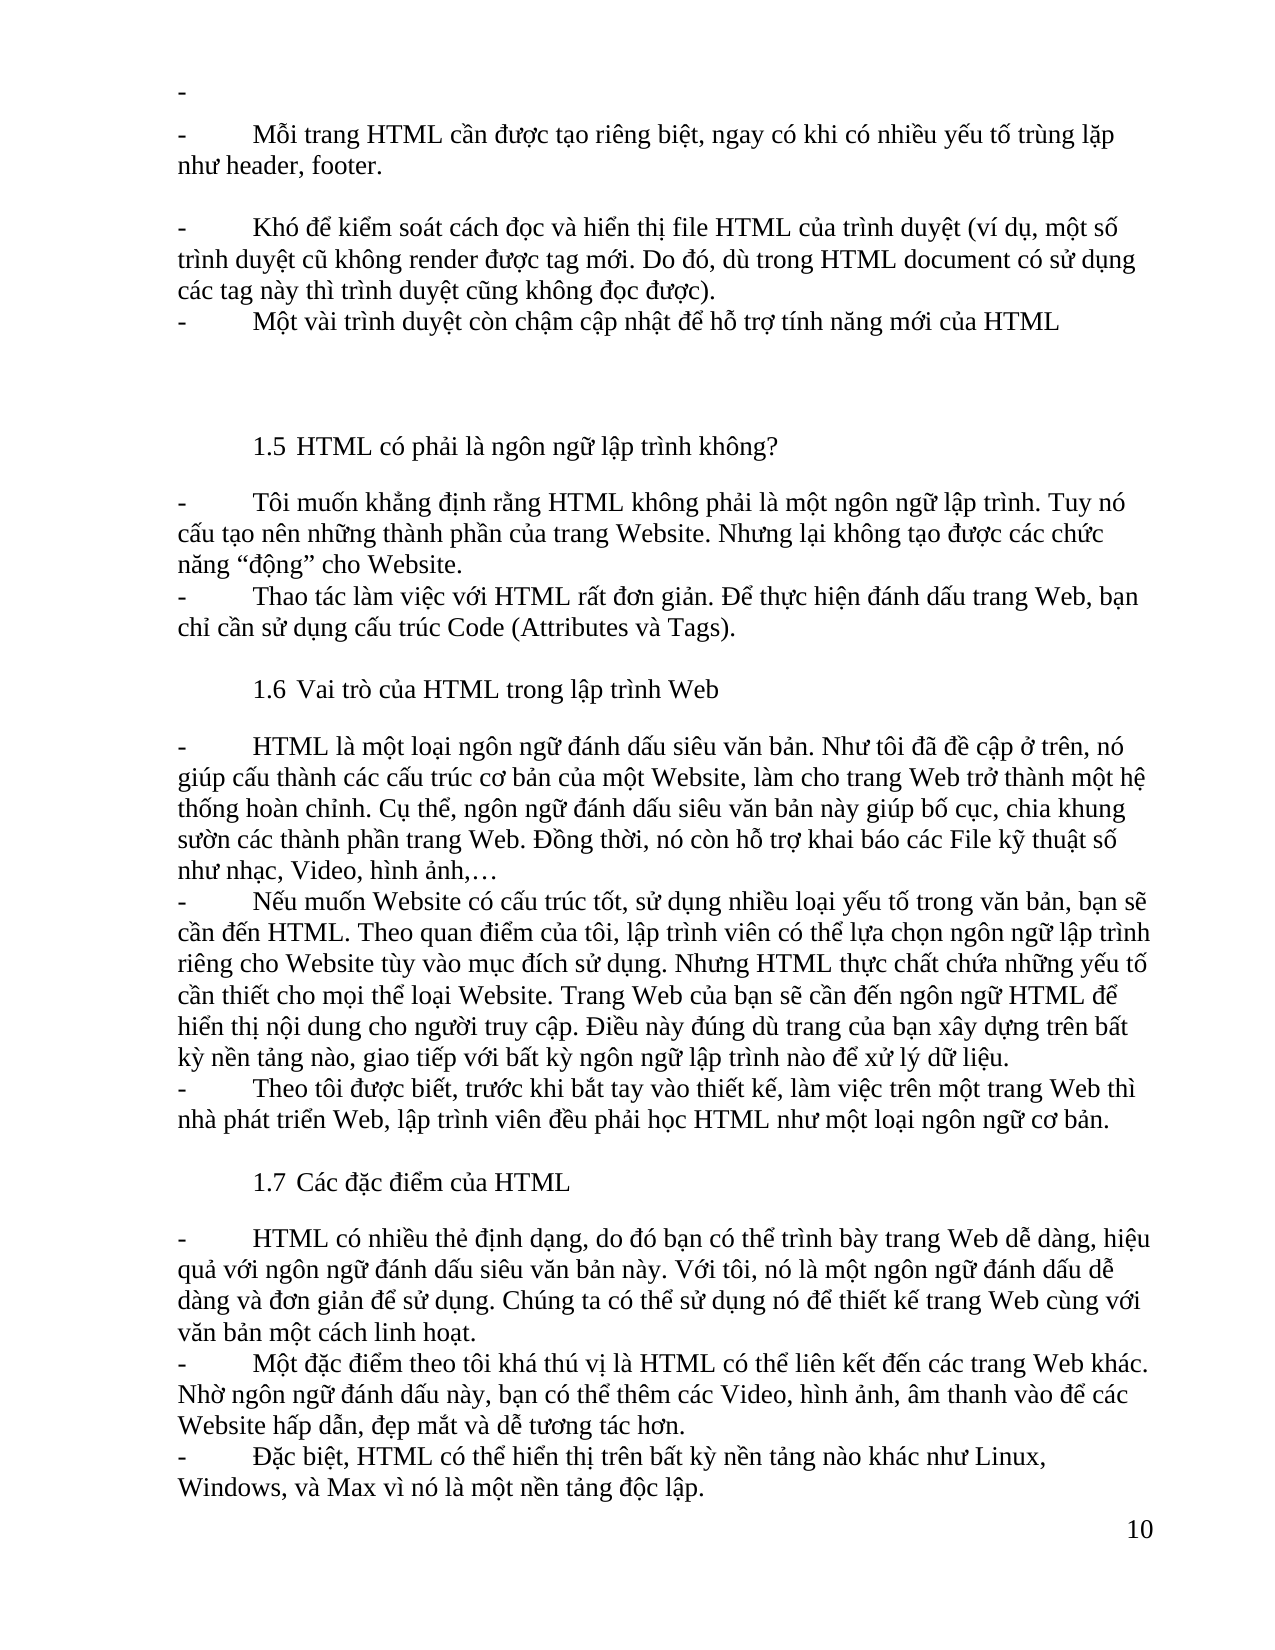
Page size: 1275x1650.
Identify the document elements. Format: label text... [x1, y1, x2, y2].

list Vai trò của HTML trong lập trình Web [252, 673, 1153, 704]
text - Mỗi trang HTML cần được tạo riêng biệt, ngay có khi có nhiều yếu tố trùng lặp như header, footer. [177, 118, 1153, 180]
text - Nếu muốn Website có cấu trúc tốt, sử dụng nhiều loại yếu tố trong văn bản, bạn sẽ cần đến HTML. Theo quan điểm của tôi, lập trình viên có thể lựa chọn ngôn ngữ lập trình riêng cho Website tùy vào mục đích sử dụng. Nhưng HTML thực chất chứa những yếu tố cần thiết cho mọi thể loại Website. Trang Web của bạn sẽ cần đến ngôn ngữ HTML để hiển thị nội dung cho người truy cập. Điều này đúng dù trang của bạn xây dựng trên bất kỳ nền tảng nào, giao tiếp với bất kỳ ngôn ngữ lập trình nào để xử lý dữ liệu. [177, 885, 1153, 1072]
list HTML có phải là ngôn ngữ lập trình không? [252, 429, 1153, 461]
text - Khó để kiểm soát cách đọc và hiển thị file HTML của trình duyệt (ví dụ, một số trình duyệt cũ không render được tag mới. Do đó, dù trong HTML document có sử dụng các tag này thì trình duyệt cũng không đọc được). [177, 212, 1153, 305]
text - Một vài trình duyệt còn chậm cập nhật để hỗ trợ tính năng mới của HTML [177, 305, 1153, 336]
text - Thao tác làm việc với HTML rất đơn giản. Để thực hiện đánh dấu trang Web, bạn chỉ cần sử dụng cấu trúc Code (Attributes và Tags). [177, 579, 1153, 642]
text - Theo tôi được biết, trước khi bắt tay vào thiết kế, làm việc trên một trang Web thì nhà phát triển Web, lập trình viên đều phải học HTML như một loại ngôn ngữ cơ bản. [177, 1072, 1153, 1134]
text - Một đặc điểm theo tôi khá thú vị là HTML có thể liên kết đến các trang Web khác. Nhờ ngôn ngữ đánh dấu này, bạn có thể thêm các Video, hình ảnh, âm thanh vào để các Website hấp dẫn, đẹp mắt và dễ tương tác hơn. [177, 1347, 1153, 1440]
text - HTML có nhiều thẻ định dạng, do đó bạn có thể trình bày trang Web dễ dàng, hiệu quả với ngôn ngữ đánh dấu siêu văn bản này. Với tôi, nó là một ngôn ngữ đánh dấu dễ dàng và đơn giản để sử dụng. Chúng ta có thể sử dụng nó để thiết kế trang Web cùng với văn bản một cách linh hoạt. [177, 1222, 1153, 1347]
text - HTML là một loại ngôn ngữ đánh dấu siêu văn bản. Như tôi đã đề cập ở trên, nó giúp cấu thành các cấu trúc cơ bản của một Website, làm cho trang Web trở thành một hệ thống hoàn chỉnh. Cụ thể, ngôn ngữ đánh dấu siêu văn bản này giúp bố cục, chia khung sườn các thành phần trang Web. Đồng thời, nó còn hỗ trợ khai báo các File kỹ thuật số như nhạc, Video, hình ảnh,… [177, 729, 1153, 885]
text - Đặc biệt, HTML có thể hiển thị trên bất kỳ nền tảng nào khác như Linux, Windows, và Max vì nó là một nền tảng độc lập. [177, 1440, 1153, 1502]
text - Tôi muốn khẳng định rằng HTML không phải là một ngôn ngữ lập trình. Tuy nó cấu tạo nên những thành phần của trang Website. Nhưng lại không tạo được các chức năng “động” cho Website. [177, 486, 1153, 579]
list Các đặc điểm của HTML [252, 1166, 1153, 1197]
